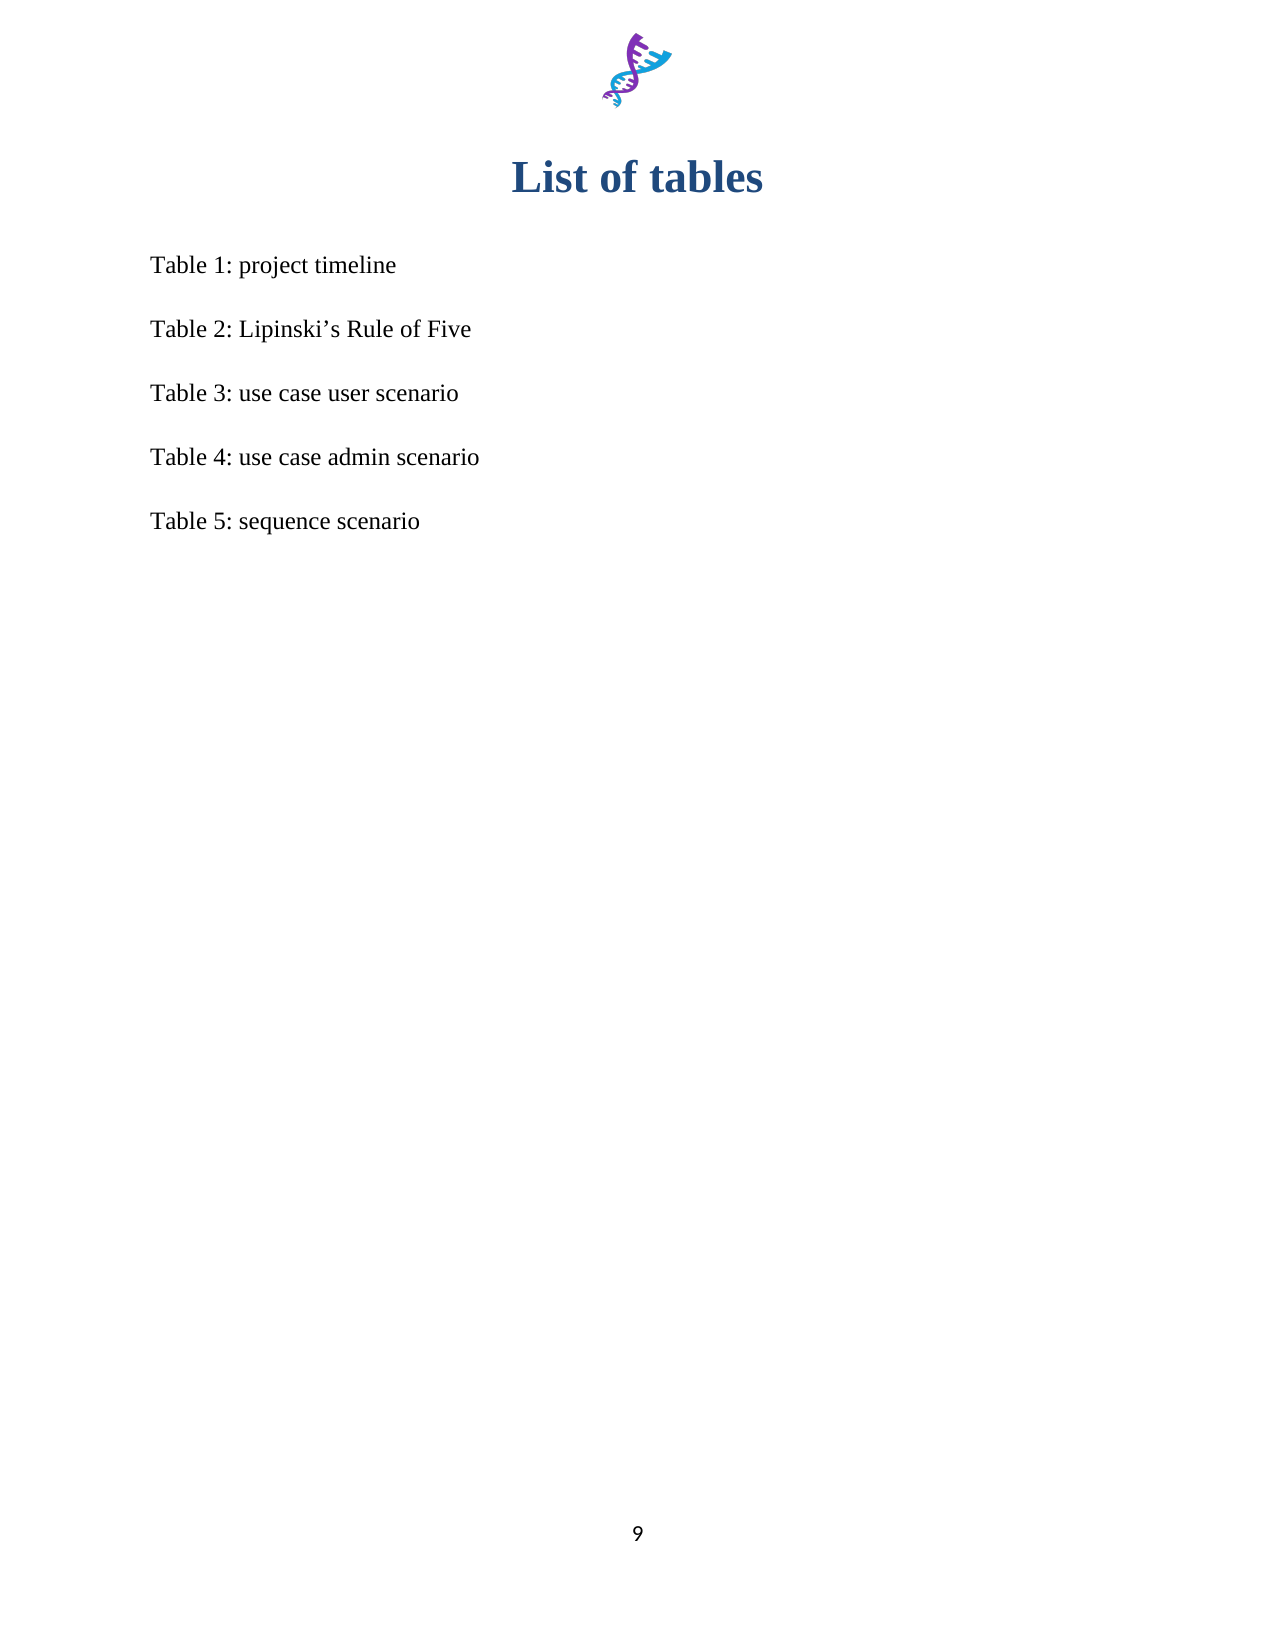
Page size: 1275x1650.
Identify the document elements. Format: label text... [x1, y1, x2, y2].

text List of tables [150, 150, 1125, 203]
text Table 3: use case user scenario [150, 378, 1125, 407]
text Table 5: sequence scenario [150, 506, 1125, 534]
text Table 2: Lipinski’s Rule of Five [150, 314, 1125, 343]
text Table 4: use case admin scenario [150, 442, 1125, 471]
picture [602, 33, 672, 109]
text Table 1: project timeline [150, 250, 1125, 279]
